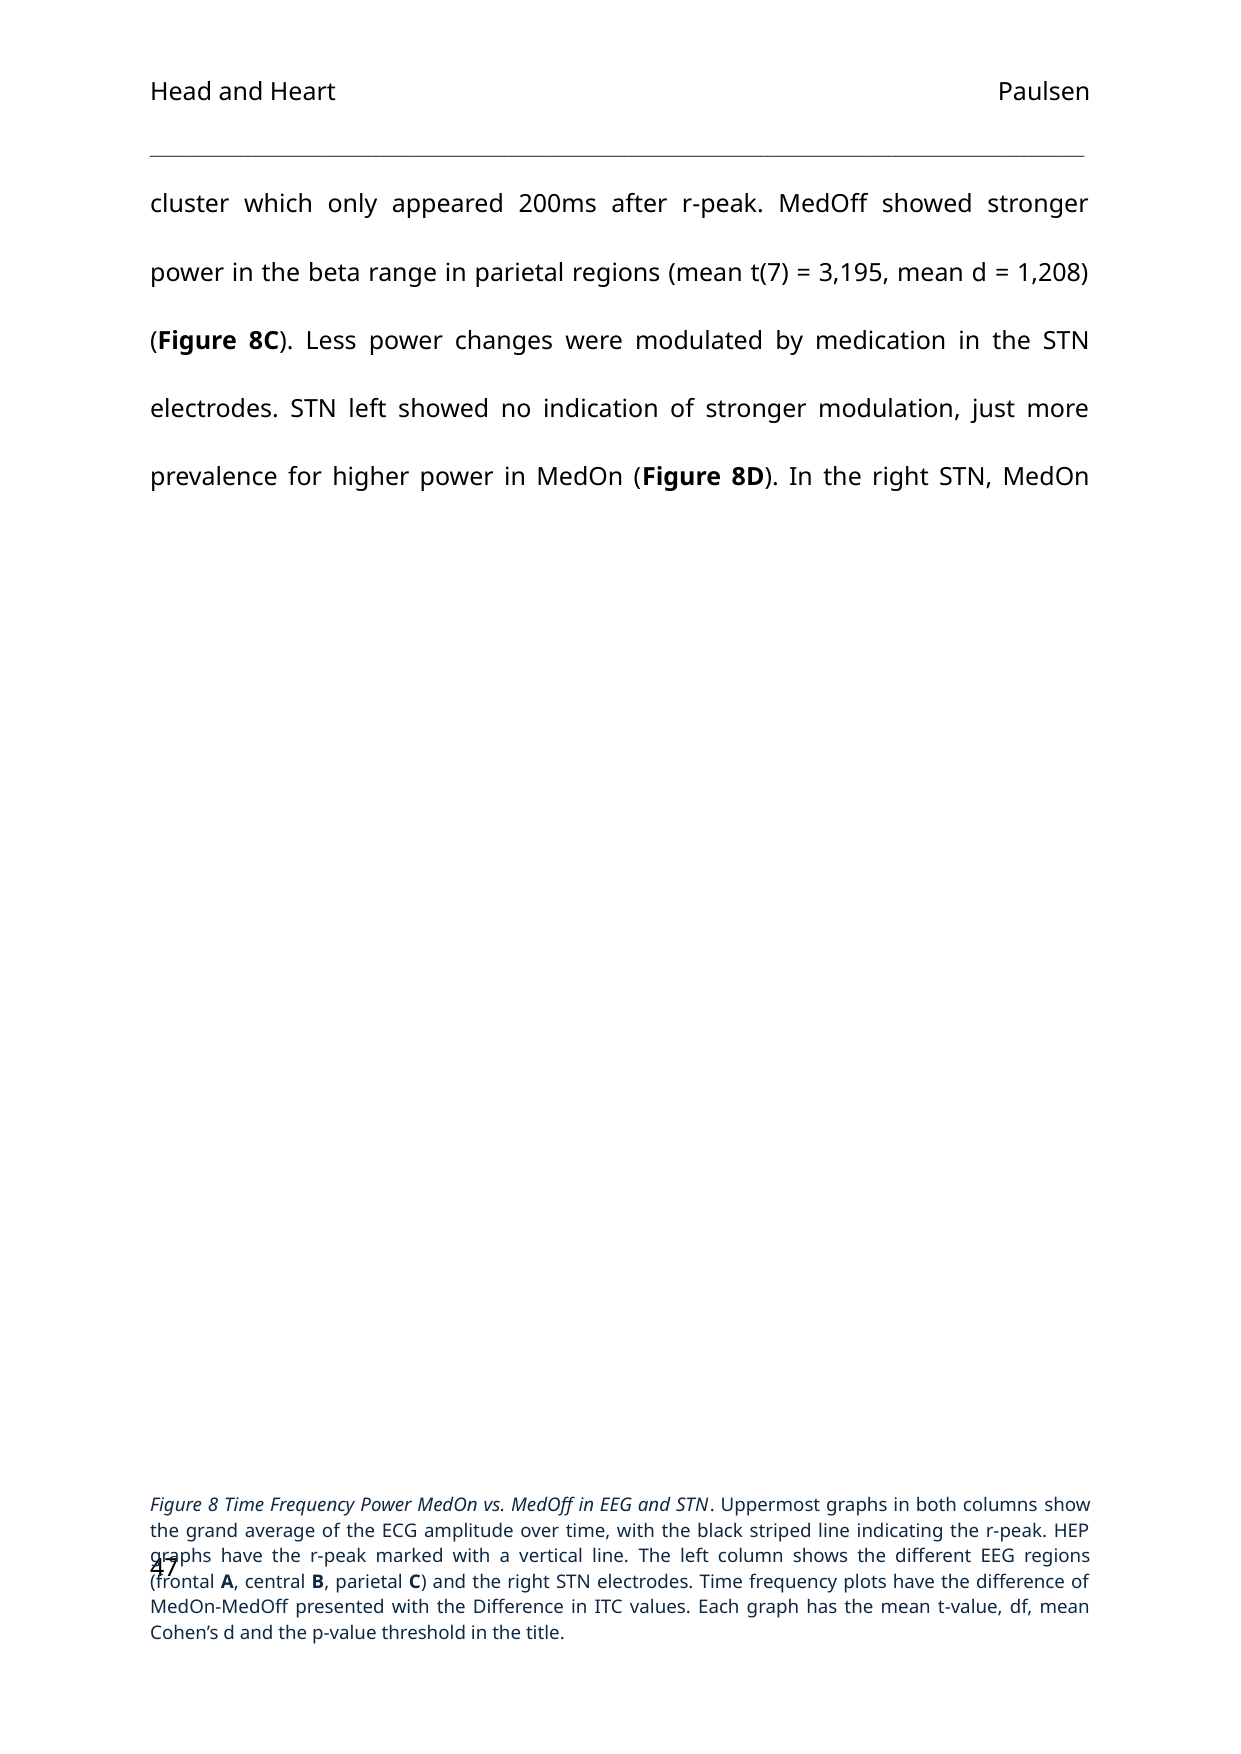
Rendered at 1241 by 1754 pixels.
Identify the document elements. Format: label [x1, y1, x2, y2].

text [150, 186, 1090, 493]
